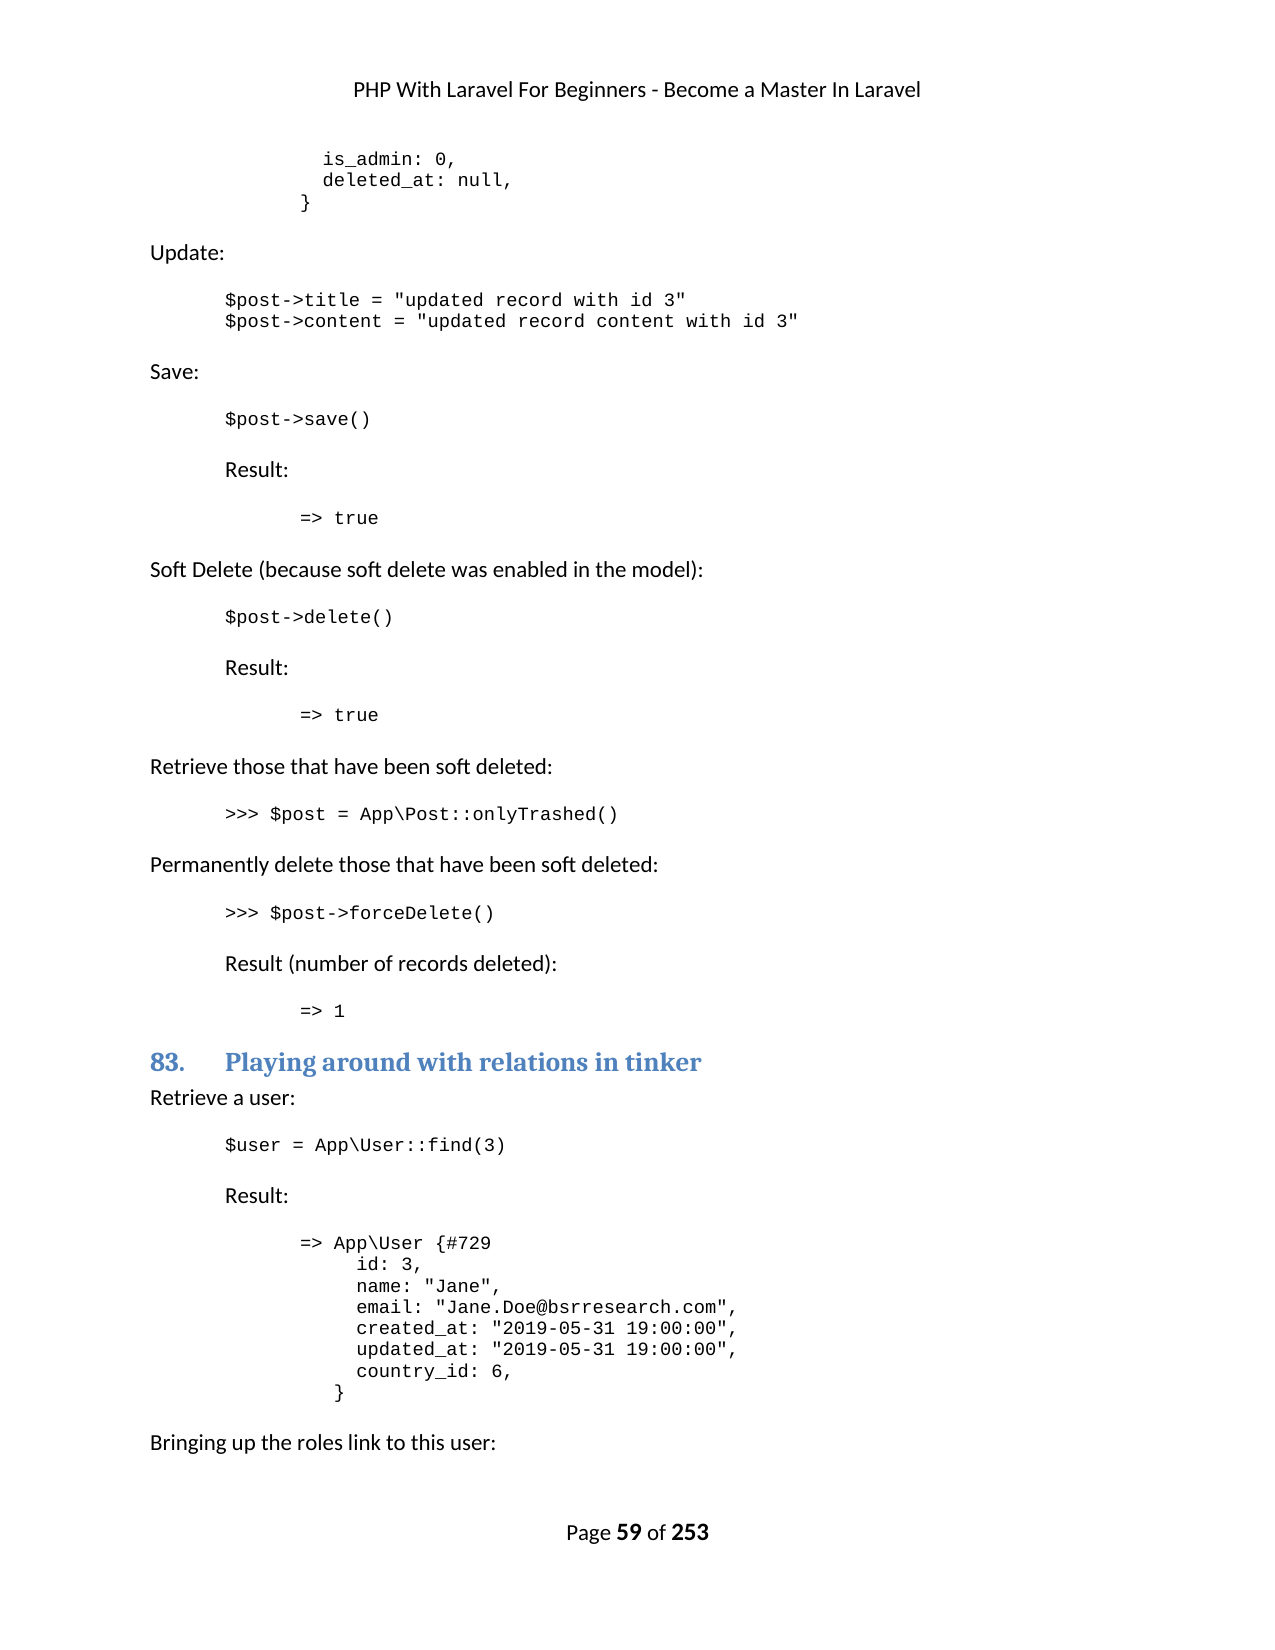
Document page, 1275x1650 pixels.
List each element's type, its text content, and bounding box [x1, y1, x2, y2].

text name: "Jane", [300, 1276, 1125, 1298]
text $post->content = "updated record content with id 3" [150, 312, 1125, 333]
text id: 3, [300, 1255, 1125, 1276]
text Soft Delete (because soft delete was enabled in the model): [150, 555, 1125, 583]
text } [150, 192, 1125, 214]
text Result: [150, 1181, 1125, 1209]
text >>> $post = App\Post::onlyTrashed() [150, 805, 1125, 826]
text Retrieve those that have been soft deleted: [150, 752, 1125, 780]
text >>> $post->forceDelete() [150, 903, 1125, 925]
text email: "Jane.Doe@bsrresearch.com", [300, 1298, 1125, 1319]
text $post->title = "updated record with id 3" [150, 291, 1125, 312]
text created_at: "2019-05-31 19:00:00", [300, 1319, 1125, 1340]
text Retrieve a user: [150, 1083, 1125, 1111]
text => true [150, 706, 1125, 727]
text Update: [150, 238, 1125, 266]
text Permanently delete those that have been soft deleted: [150, 850, 1125, 878]
text Result: [150, 455, 1125, 483]
text => true [150, 508, 1125, 530]
text $post->delete() [150, 608, 1125, 629]
text is_admin: 0, [150, 150, 1125, 171]
subtitle Playing around with relations in tinker [150, 1047, 1125, 1078]
text deleted_at: null, [150, 171, 1125, 192]
text country_id: 6, [300, 1361, 1125, 1383]
text updated_at: "2019-05-31 19:00:00", [300, 1340, 1125, 1361]
text $user = App\User::find(3) [150, 1136, 1125, 1157]
text Result: [150, 653, 1125, 681]
text $post->save() [150, 410, 1125, 431]
text => App\User {#729 [300, 1234, 1125, 1255]
text Bringing up the roles link to this user: [150, 1428, 1125, 1456]
text Result (number of records deleted): [150, 949, 1125, 977]
text Save: [150, 357, 1125, 385]
text => 1 [225, 1002, 1125, 1023]
text } [300, 1383, 1125, 1404]
